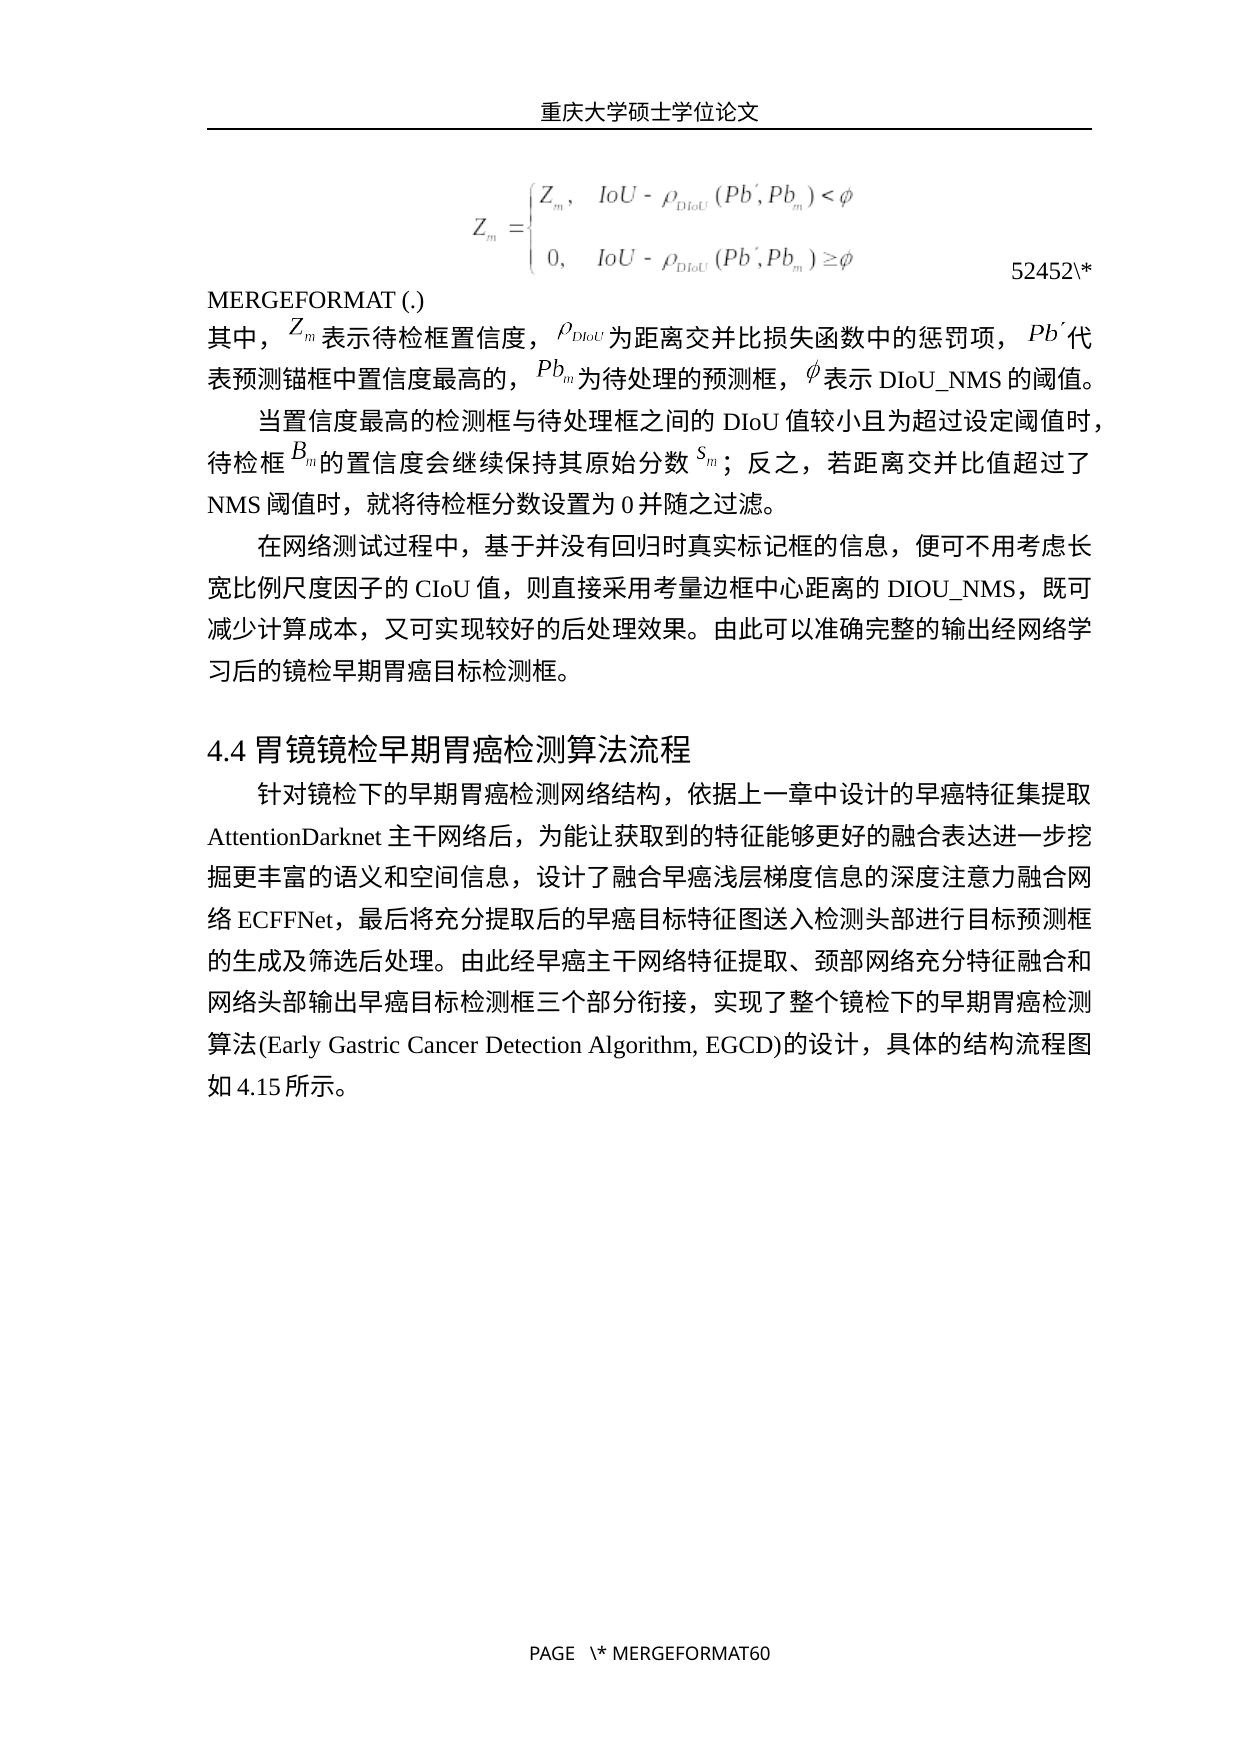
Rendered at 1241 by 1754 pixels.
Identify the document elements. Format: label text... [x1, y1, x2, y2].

text 针对镜检下的早期胃癌检测网络结构，依据上一章中设计的早癌特征集提取AttentionDarknet主干网络后，为能让获取到的特征能够更好的融合表达进一步挖掘更丰富的语义和空间信息，设计了融合早癌浅层梯度信息的深度注意力融合网络ECFFNet，最后将充分提取后的早癌目标特征图送入检测头部进行目标预测框的生成及筛选后处理。由此经早癌主干网络特征提取、颈部网络充分特征融合和网络头部输出早癌目标检测框三个部分衔接，实现了整个镜检下的早期胃癌检测算法(Early Gastric Cancer Detection Algorithm, EGCD)的设计，具体的结构流程图如4.15所示。 [207, 770, 1092, 1103]
text 其中，表示待检框置信度，为距离交并比损失函数中的惩罚项，代表预测锚框中置信度最高的，为待处理的预测框，表示DIoU_NMS的阈值。 [207, 314, 1092, 397]
text 在网络测试过程中，基于并没有回归时真实标记框的信息，便可不用考虑长宽比例尺度因子的CIoU值，则直接采用考量边框中心距离的DIOU_NMS，既可减少计算成本，又可实现较好的后处理效果。由此可以准确完整的输出经网络学习后的镜检早期胃癌目标检测框。 [207, 522, 1092, 689]
text 当置信度最高的检测框与待处理框之间的DIoU值较小且为超过设定阈值时，待检框的置信度会继续保持其原始分数；反之，若距离交并比值超过了NMS阈值时，就将待检框分数设置为0并随之过滤。 [207, 397, 1092, 522]
subtitle 4.4 胃镜镜检早期胃癌检测算法流程 [207, 728, 1092, 770]
